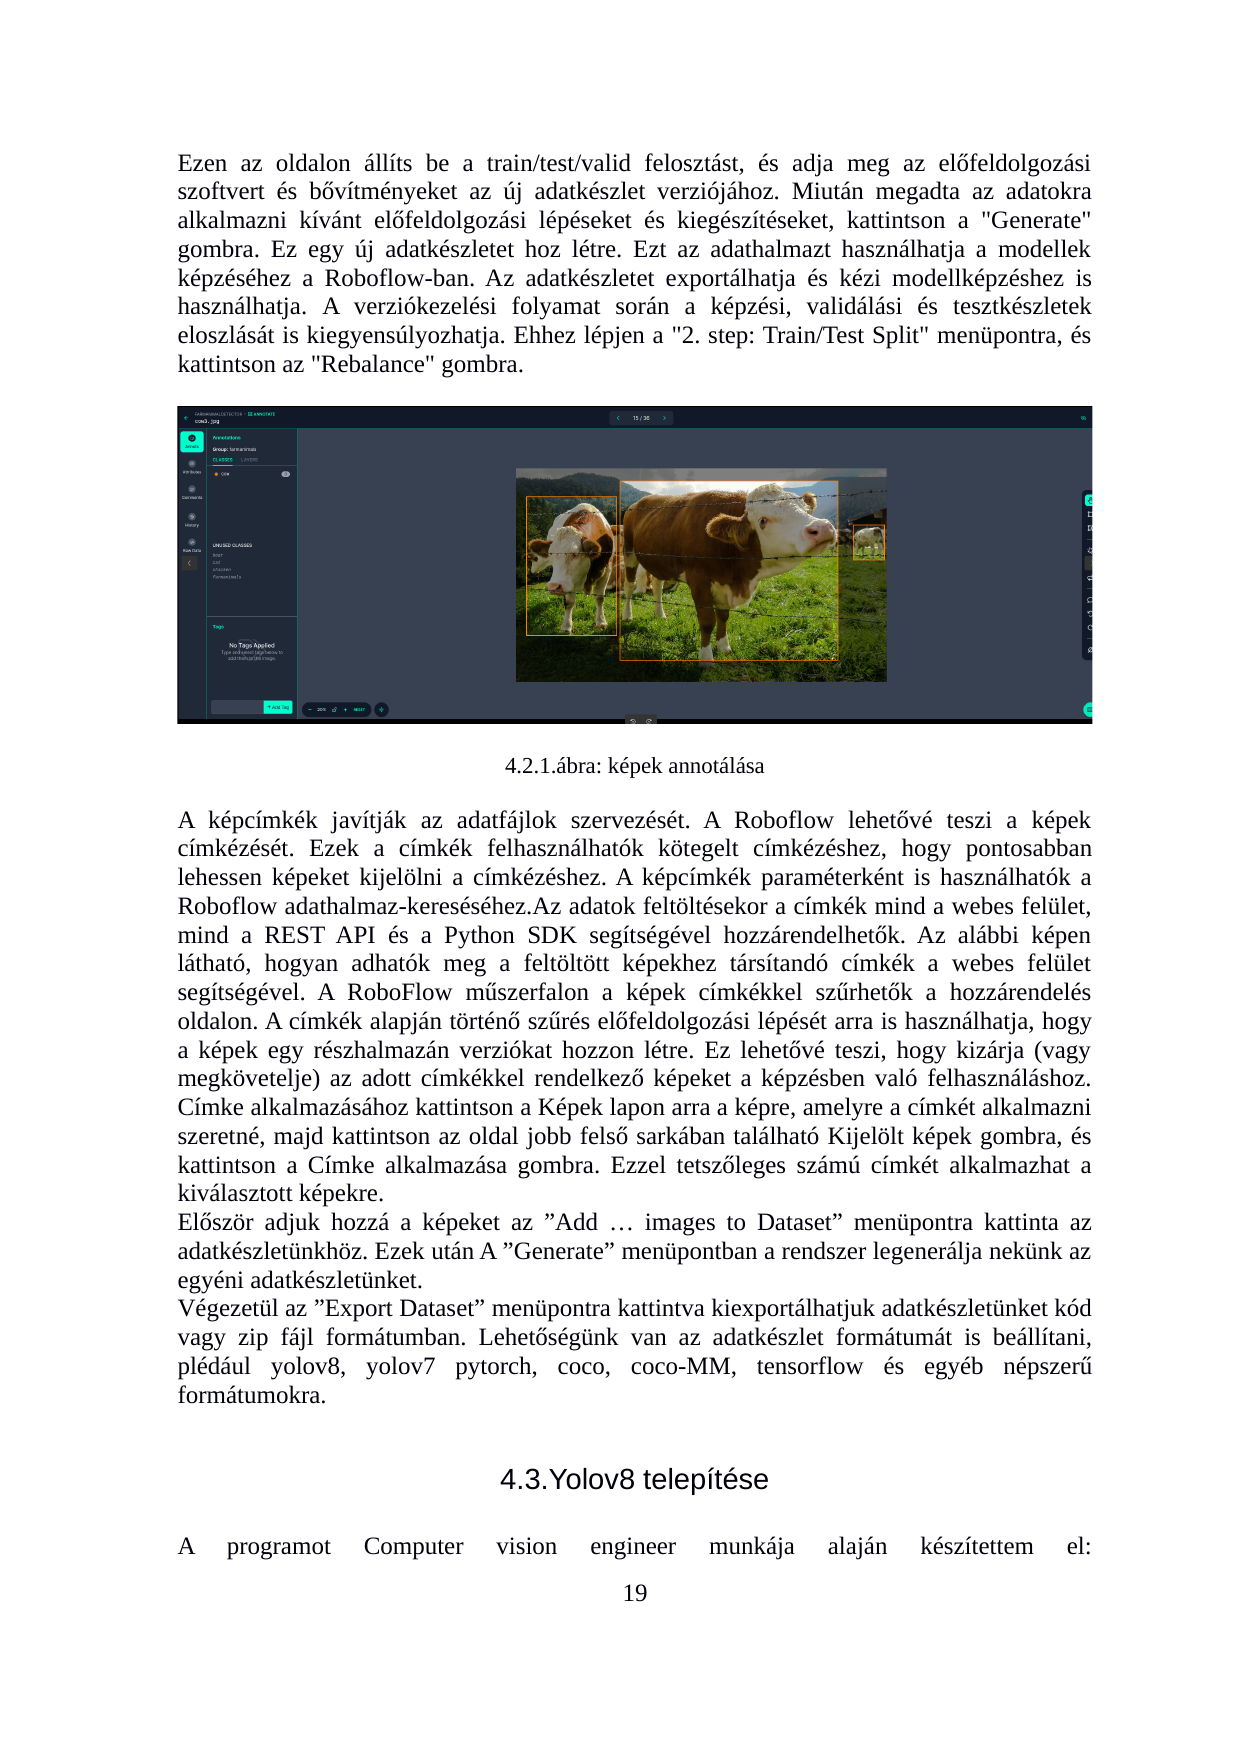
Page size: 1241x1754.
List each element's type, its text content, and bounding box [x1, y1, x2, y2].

text Ezen az oldalon állíts be a train/test/valid felosztást, és adja meg az előfeldolgozási szoftvert és bővítményeket az új adatkészlet verziójához. Miután megadta az adatokra alkalmazni kívánt előfeldolgozási lépéseket és kiegészítéseket, kattintson a "Generate" gombra. Ez egy új adatkészletet hoz létre. Ezt az adathalmazt használhatja a modellek képzéséhez a Roboflow-ban. Az adatkészletet exportálhatja és kézi modellképzéshez is használhatja. A verziókezelési folyamat során a képzési, validálási és tesztkészletek eloszlását is kiegyensúlyozhatja. Ehhez lépjen a "2. step: Train/Test Split" menüpontra, és kattintson az "Rebalance" gombra. [177, 148, 1092, 378]
text Végezetül az ”Export Dataset” menüpontra kattintva kiexportálhatjuk adatkészletünket kód vagy zip fájl formátumban. Lehetőségünk van az adatkészlet formátumát is beállítani, plédául yolov8, yolov7 pytorch, coco, coco-MM, tensorflow és egyéb népszerű formátumokra. [177, 1293, 1092, 1408]
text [177, 1531, 1092, 1559]
text Először adjuk hozzá a képeket az ”Add … images to Dataset” menüpontra kattinta az adatkészletünkhöz. Ezek után A ”Generate” menüpontban a rendszer legenerálja nekünk az egyéni adatkészletünket. [177, 1207, 1092, 1293]
text A képcímkék javítják az adatfájlok szervezését. A Roboflow lehetővé teszi a képek címkézését. Ezek a címkék felhasználhatók kötegelt címkézéshez, hogy pontosabban lehessen képeket kijelölni a címkézéshez. A képcímkék paraméterként is használhatók a Roboflow adathalmaz-kereséséhez.Az adatok feltöltésekor a címkék mind a webes felület, mind a REST API és a Python SDK segítségével hozzárendelhetők. Az alábbi képen látható, hogyan adhatók meg a feltöltött képekhez társítandó címkék a webes felület segítségével. A RoboFlow műszerfalon a képek címkékkel szűrhetők a hozzárendelés oldalon. A címkék alapján történő szűrés előfeldolgozási lépését arra is használhatja, hogy a képek egy részhalmazán verziókat hozzon létre. Ez lehetővé teszi, hogy kizárja (vagy megkövetelje) az adott címkékkel rendelkező képeket a képzésben való felhasználáshoz. Címke alkalmazásához kattintson a Képek lapon arra a képre, amelyre a címkét alkalmazni szeretné, majd kattintson az oldal jobb felső sarkában található Kijelölt képek gombra, és kattintson a Címke alkalmazása gombra. Ezzel tetszőleges számú címkét alkalmazhat a kiválasztott képekre. [177, 805, 1092, 1207]
text 4.2.1.ábra: képek annotálása [177, 752, 1092, 778]
subtitle 4.3.Yolov8 telepítése [177, 1462, 1092, 1496]
picture [177, 406, 1093, 724]
